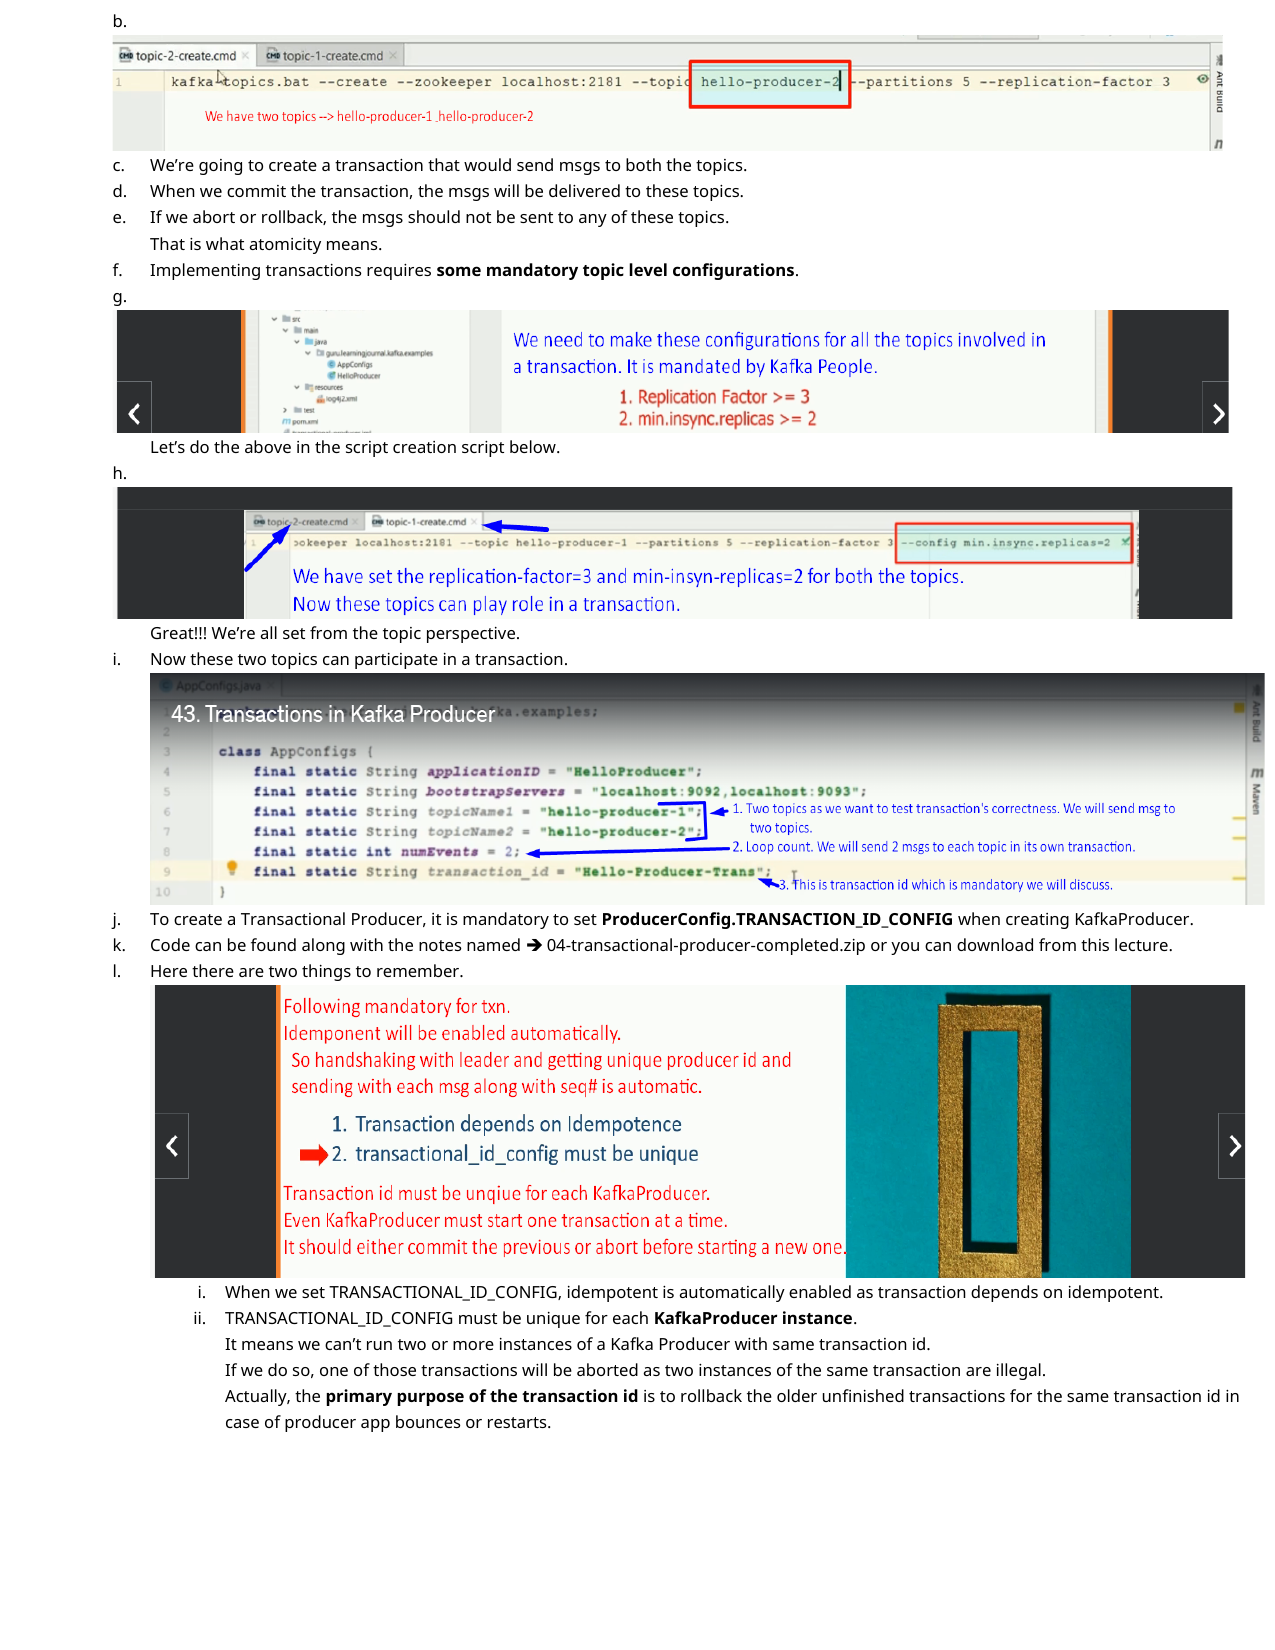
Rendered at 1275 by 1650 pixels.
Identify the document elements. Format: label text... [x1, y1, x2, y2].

list When we set TRANSACTIONAL_ID_CONFIG, idempotent is automatically enabled as transaction depends on idempotent. [206, 1281, 1255, 1303]
picture [150, 673, 1265, 905]
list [206, 1307, 1255, 1434]
picture [150, 985, 1246, 1278]
picture [112, 35, 1223, 151]
list We’re going to create a transaction that would send msgs to both the topics. [112, 154, 1255, 177]
list Implementing transactions requires some mandatory topic level configurations. [112, 258, 1255, 281]
list When we commit the transaction, the msgs will be delivered to these topics. [112, 180, 1255, 203]
list To create a Transactional Producer, it is mandatory to set ProducerConfig.TRANSACTION_ID_CONFIG when creating KafkaProducer. [112, 908, 1255, 930]
list Code can be found along with the notes named 04-transactional-producer-completed.zip or you can download from this lecture. [112, 934, 1255, 956]
list If we abort or rollback, the msgs should not be sent to any of these topics. That is what atomicity means. [112, 206, 1255, 255]
picture [112, 487, 1233, 619]
picture [112, 310, 1229, 433]
